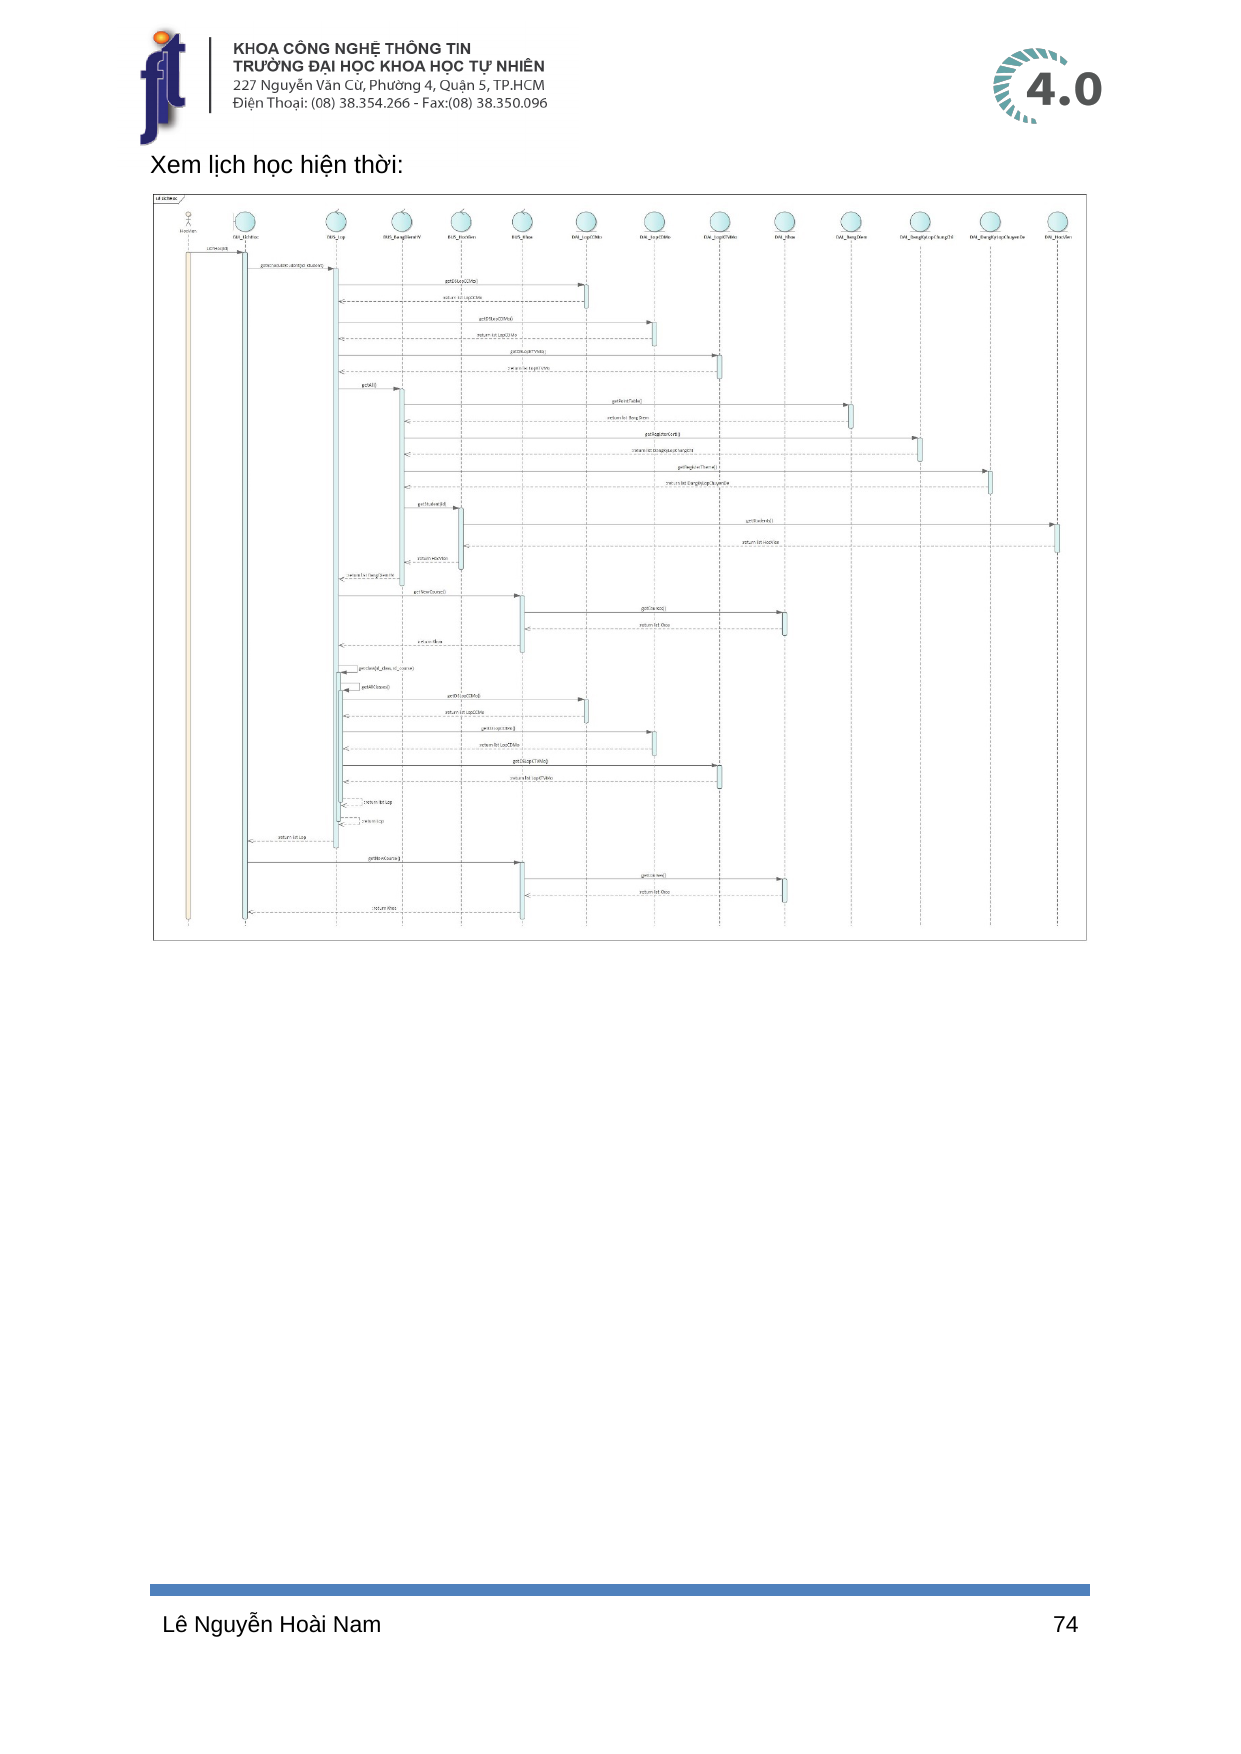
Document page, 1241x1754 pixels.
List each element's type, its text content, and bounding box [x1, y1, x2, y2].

picture [150, 191, 1089, 943]
picture [117, 21, 580, 167]
picture [985, 41, 1108, 127]
